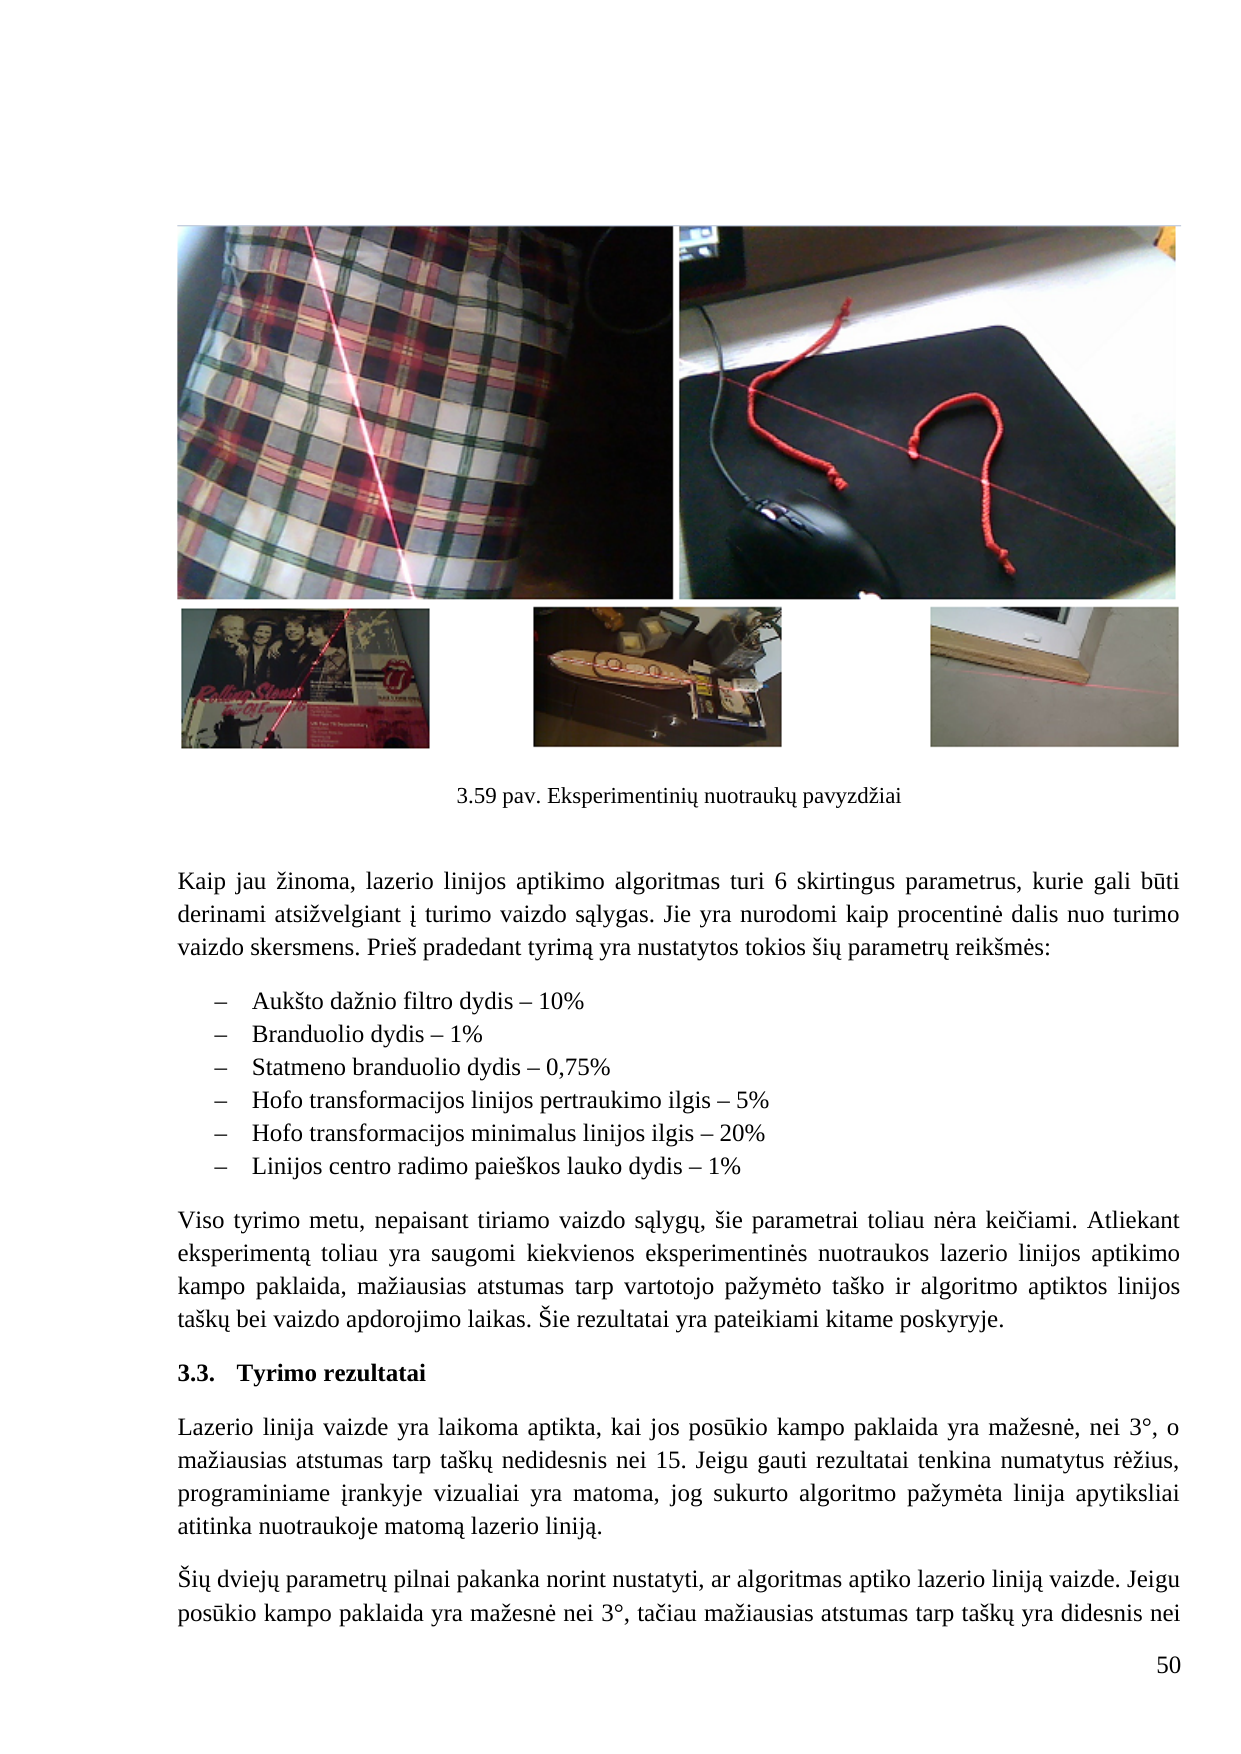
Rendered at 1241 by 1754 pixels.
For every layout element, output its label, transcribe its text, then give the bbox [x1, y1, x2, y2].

text Viso tyrimo metu, nepaisant tiriamo vaizdo sąlygų, šie parametrai toliau nėra keičiami. Atliekant eksperimentą toliau yra saugomi kiekvienos eksperimentinės nuotraukos lazerio linijos aptikimo kampo paklaida, mažiausias atstumas tarp vartotojo pažymėto taško ir algoritmo aptiktos linijos taškų bei vaizdo apdorojimo laikas. Šie rezultatai yra pateikiami kitame poskyryje. [177, 1205, 1181, 1333]
list Branduolio dydis – 1% [214, 1019, 1181, 1048]
list Linijos centro radimo paieškos lauko dydis – 1% [214, 1151, 1181, 1180]
text Lazerio linija vaizde yra laikoma aptikta, kai jos posūkio kampo paklaida yra mažesnė, nei 3°, o mažiausias atstumas tarp taškų nedidesnis nei 15. Jeigu gauti rezultatai tenkina numatytus rėžius, programiniame įrankyje vizualiai yra matoma, jog sukurto algoritmo pažymėta linija apytiksliai atitinka nuotraukoje matomą lazerio liniją. [177, 1412, 1181, 1539]
list Statmeno branduolio dydis – 0,75% [214, 1052, 1181, 1081]
list Hofo transformacijos linijos pertraukimo ilgis – 5% [214, 1085, 1181, 1114]
list Aukšto dažnio filtro dydis – 10% [214, 986, 1181, 1015]
list Hofo transformacijos minimalus linijos ilgis – 20% [214, 1118, 1181, 1147]
picture [177, 225, 1182, 758]
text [177, 1564, 1181, 1626]
subtitle Tyrimo rezultatai [177, 1358, 1181, 1387]
text Kaip jau žinoma, lazerio linijos aptikimo algoritmas turi 6 skirtingus parametrus, kurie gali būti derinami atsižvelgiant į turimo vaizdo sąlygas. Jie yra nurodomi kaip procentinė dalis nuo turimo vaizdo skersmens. Prieš pradedant tyrimą yra nustatytos tokios šių parametrų reikšmės: [177, 866, 1181, 961]
